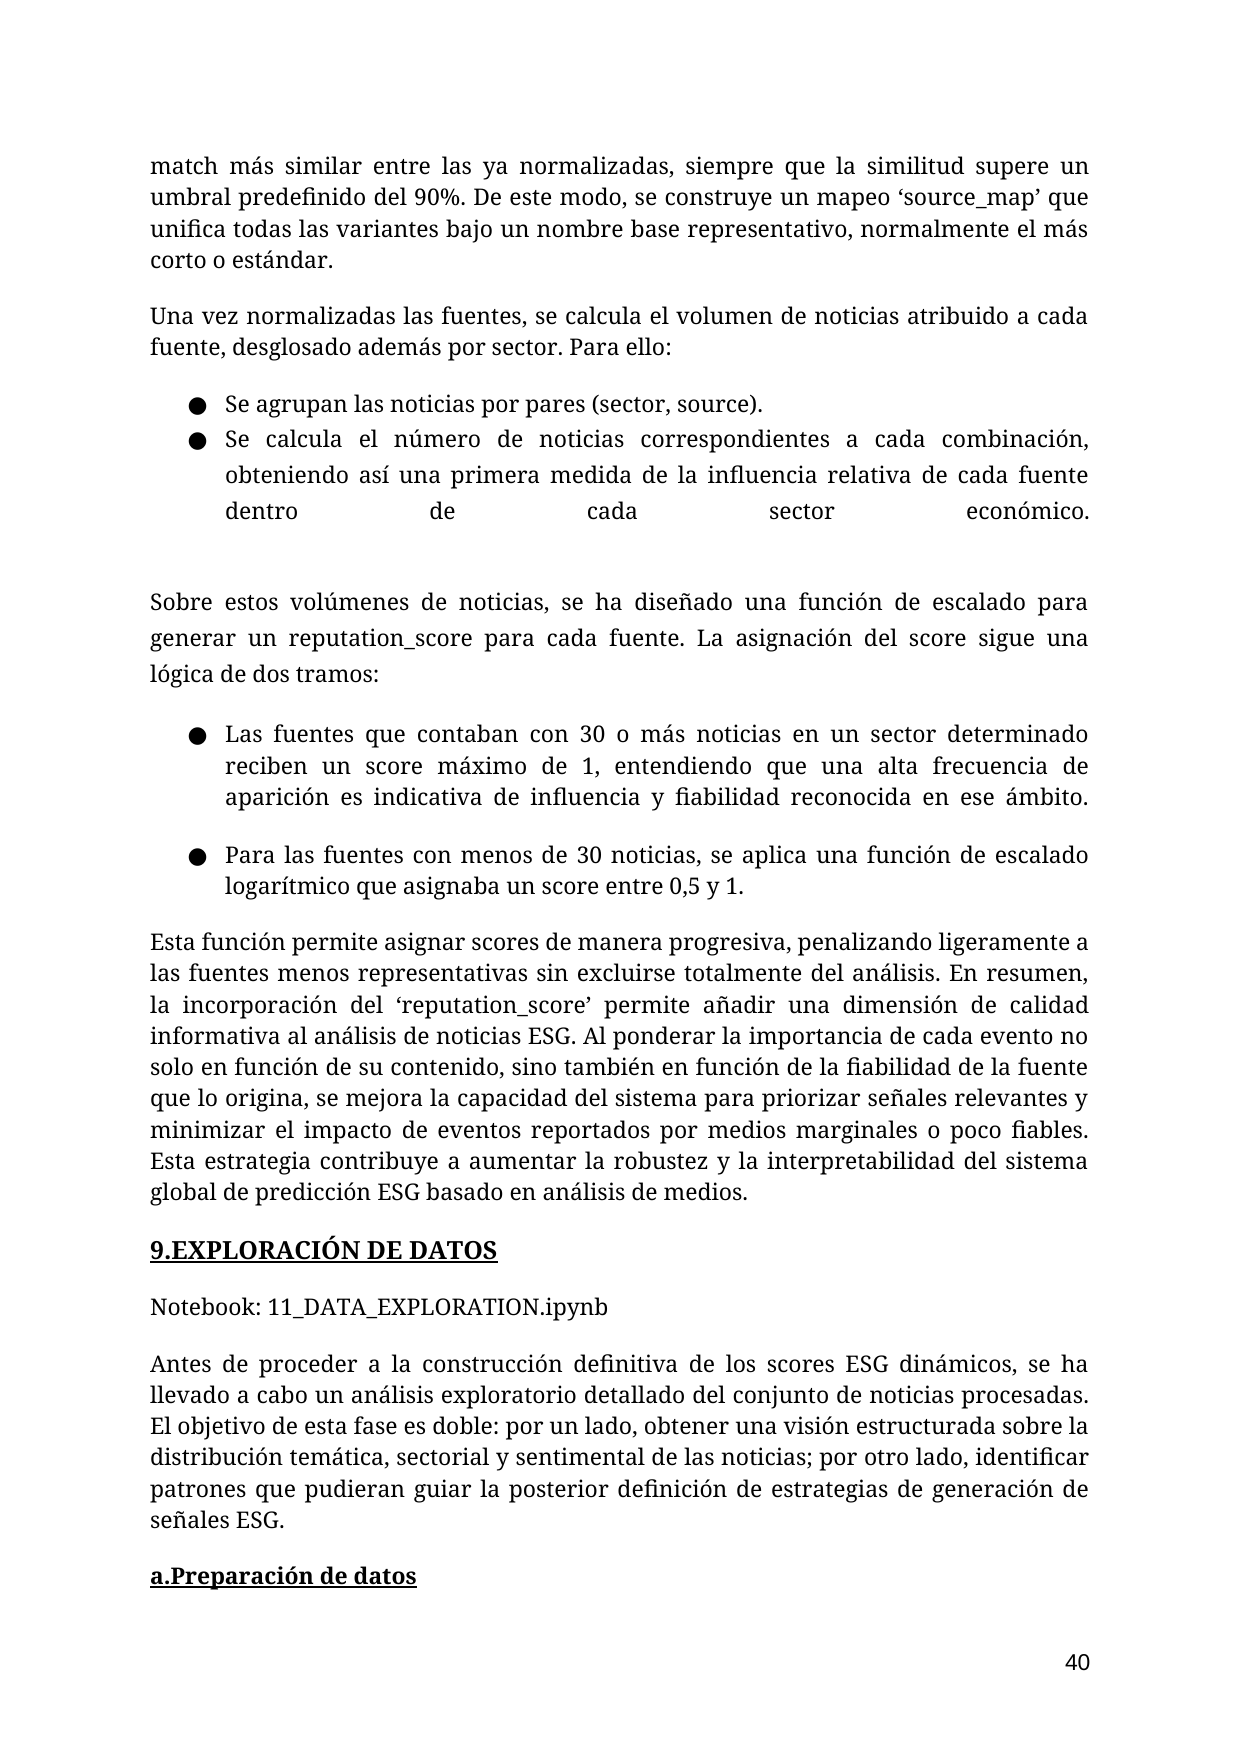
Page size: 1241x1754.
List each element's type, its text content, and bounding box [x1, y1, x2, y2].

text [150, 150, 1090, 275]
text a.Preparación de datos [150, 1560, 1090, 1591]
list Las fuentes que contaban con 30 o más noticias en un sector determinado reciben un score máximo de 1, entendiendo que una alta frecuencia de aparición es indicativa de influencia y fiabilidad reconocida en ese ámbito. [187, 718, 1090, 838]
text Una vez normalizadas las fuentes, se calcula el volumen de noticias atribuido a cada fuente, desglosado además por sector. Para ello: [150, 300, 1090, 362]
text 9.EXPLORACIÓN DE DATOS [150, 1232, 1090, 1266]
text Esta función permite asignar scores de manera progresiva, penalizando ligeramente a las fuentes menos representativas sin excluirse totalmente del análisis. En resumen, la incorporación del ‘reputation_score’ permite añadir una dimensión de calidad informativa al análisis de noticias ESG. Al ponderar la importancia de cada evento no solo en función de su contenido, sino también en función de la fiabilidad de la fuente que lo origina, se mejora la capacidad del sistema para priorizar señales relevantes y minimizar el impacto de eventos reportados por medios marginales o poco fiables. Esta estrategia contribuye a aumentar la robustez y la interpretabilidad del sistema global de predicción ESG basado en análisis de medios. [150, 926, 1090, 1207]
text Sobre estos volúmenes de noticias, se ha diseñado una función de escalado para generar un reputation_score para cada fuente. La asignación del score sigue una lógica de dos tramos: [150, 586, 1090, 689]
list Para las fuentes con menos de 30 noticias, se aplica una función de escalado logarítmico que asignaba un score entre 0,5 y 1. [187, 838, 1090, 901]
list Se agrupan las noticias por pares (sector, source). [187, 387, 1090, 419]
list Se calcula el número de noticias correspondientes a cada combinación, obteniendo así una primera medida de la influencia relativa de cada fuente dentro de cada sector económico. [187, 423, 1090, 557]
text Notebook: 11_DATA_EXPLORATION.ipynb [150, 1291, 1090, 1323]
text Antes de proceder a la construcción definitiva de los scores ESG dinámicos, se ha llevado a cabo un análisis exploratorio detallado del conjunto de noticias procesadas. El objetivo de esta fase es doble: por un lado, obtener una visión estructurada sobre la distribución temática, sectorial y sentimental de las noticias; por otro lado, identificar patrones que pudieran guiar la posterior definición de estrategias de generación de señales ESG. [150, 1348, 1090, 1535]
